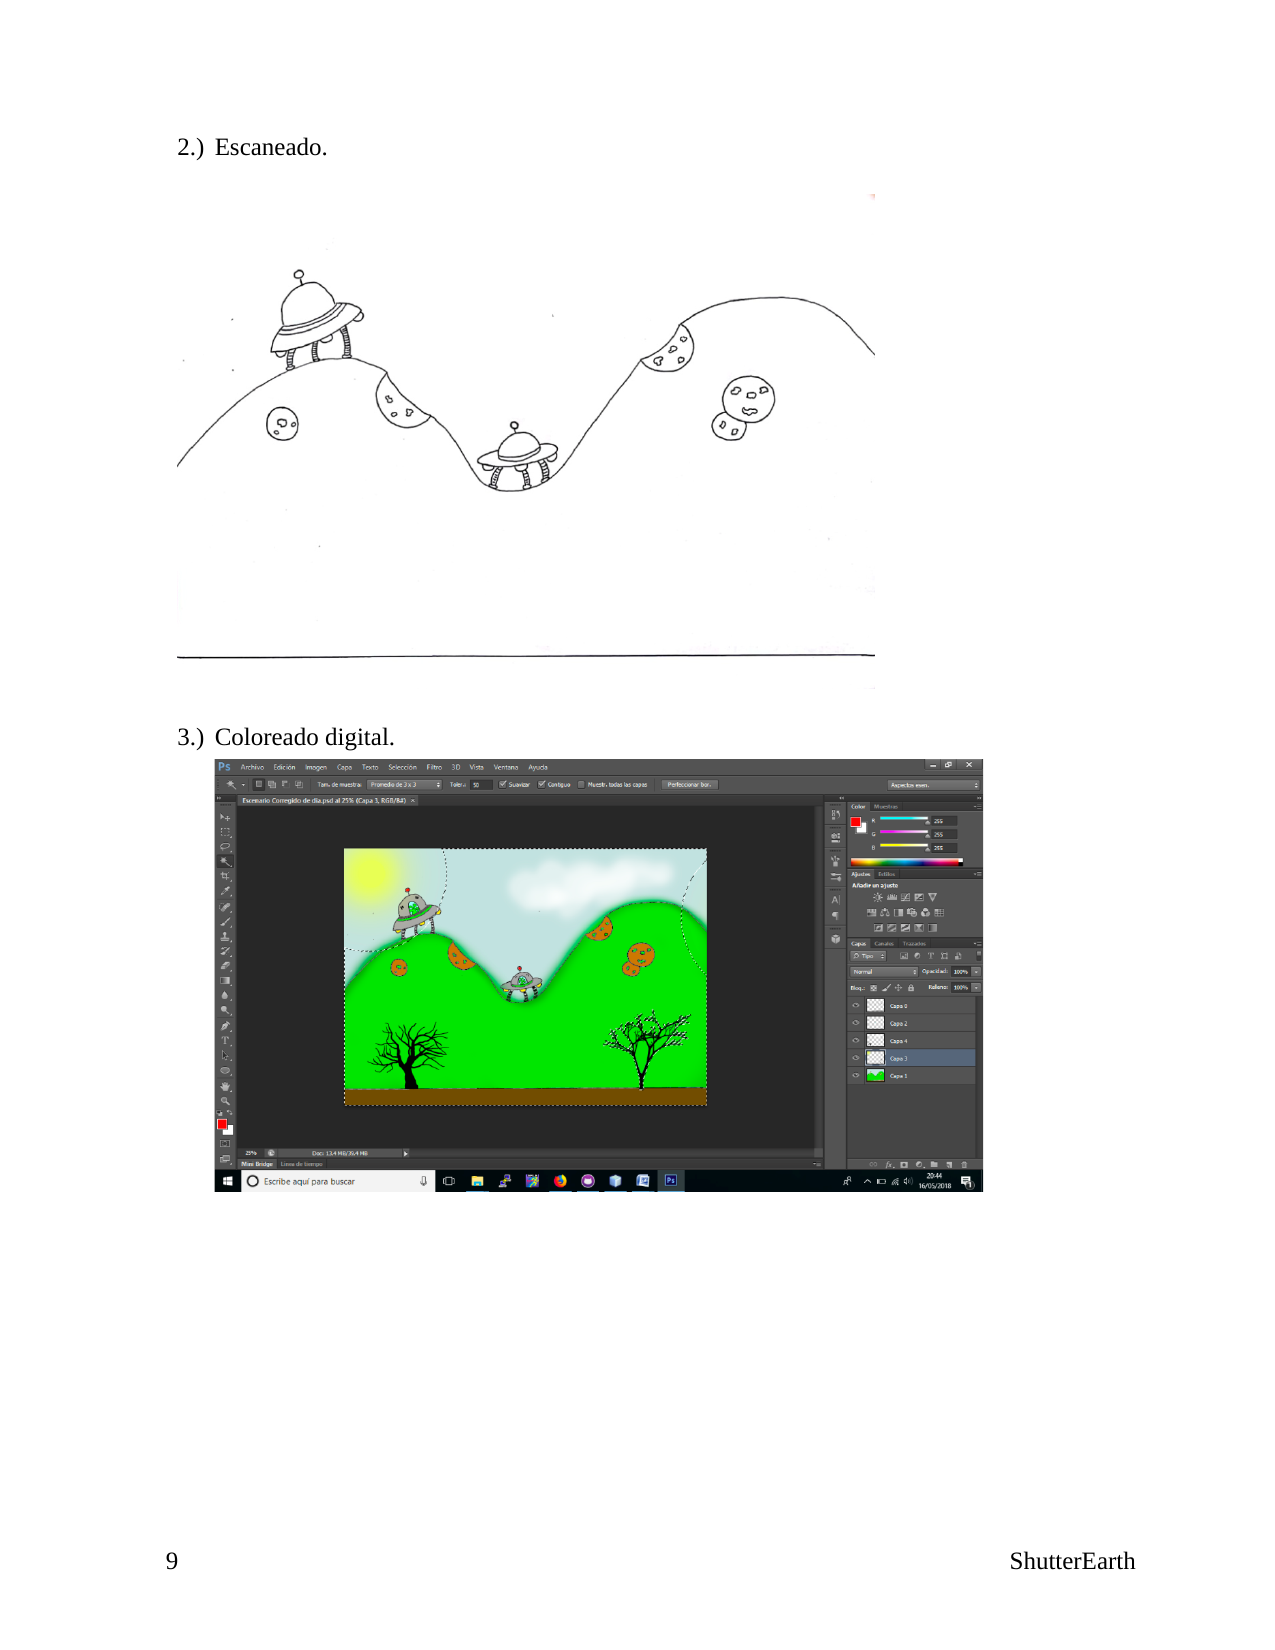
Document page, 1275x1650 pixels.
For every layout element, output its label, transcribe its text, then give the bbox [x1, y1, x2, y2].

list Coloreado digital. [177, 722, 1136, 751]
picture [177, 194, 875, 689]
list Escaneado. [177, 132, 1136, 161]
picture [214, 759, 984, 1192]
